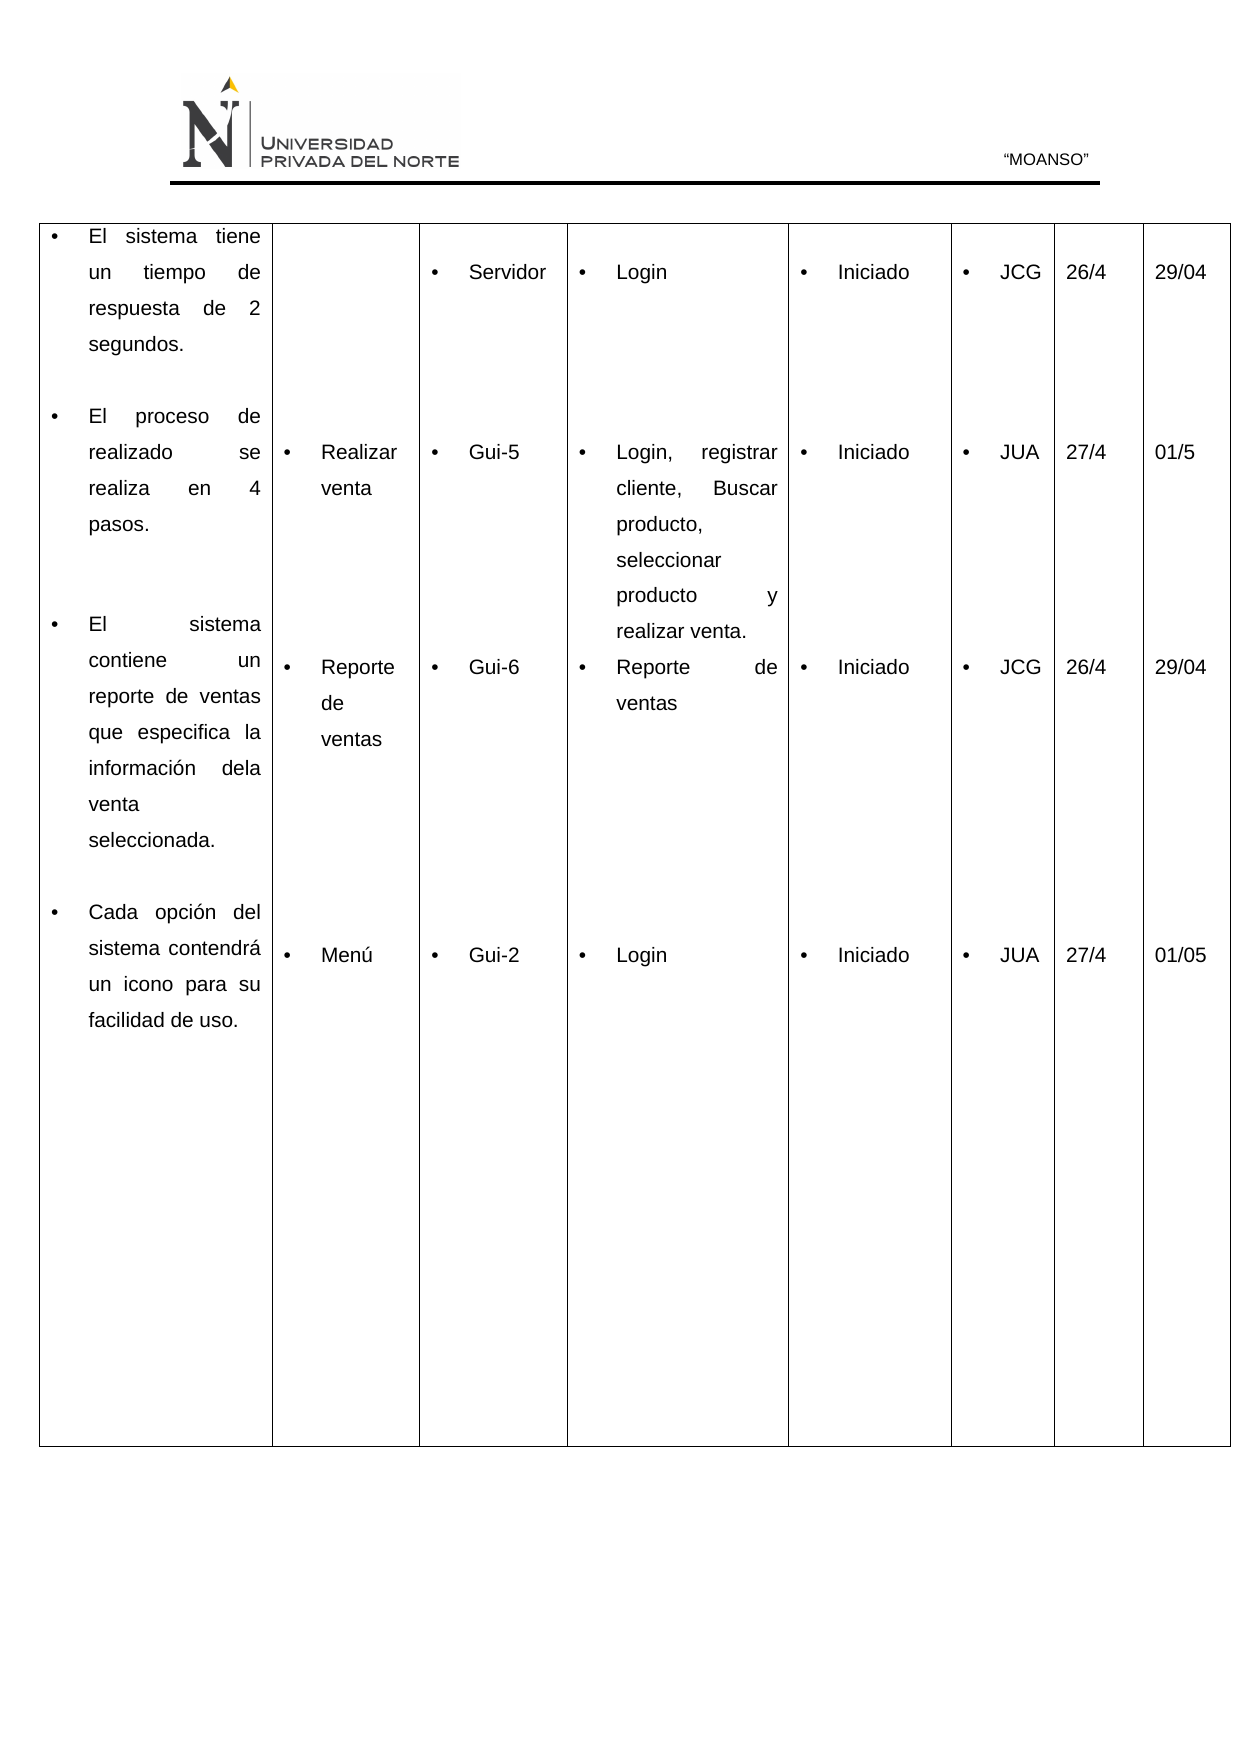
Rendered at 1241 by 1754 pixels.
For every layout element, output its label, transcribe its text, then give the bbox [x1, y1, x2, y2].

table_cell JCG JUA JCG JCG JUA JCG JUA JCG JUA JCG JUA JCG JUA [952, 224, 1054, 1446]
picture [181, 73, 462, 169]
table_cell Iniciado Iniciado Iniciado Iniciado Iniciado Iniciado Iniciado Pendiente Pendiente Iniciado Iniciado Iniciado Iniciado [789, 224, 951, 1446]
table_cell Gui-1 Gui-4 Gui-3 Gui-5 Gui-5 Gui-5 Gui-6 MySql Java Servidor Gui-5 Gui-6 Gui-2 [420, 224, 567, 1446]
table_cell 26/4 27/4 26/4 26/4 27/4 26/4 27/4 26/4 27/4 26/4 27/4 26/4 27/4 [1055, 224, 1143, 1446]
table_cell 29/04 01/5 29/04 29/04 01/5 29/04 01/5 29/04 01/5 29/04 01/5 29/04 01/05 [1144, 224, 1230, 1446]
